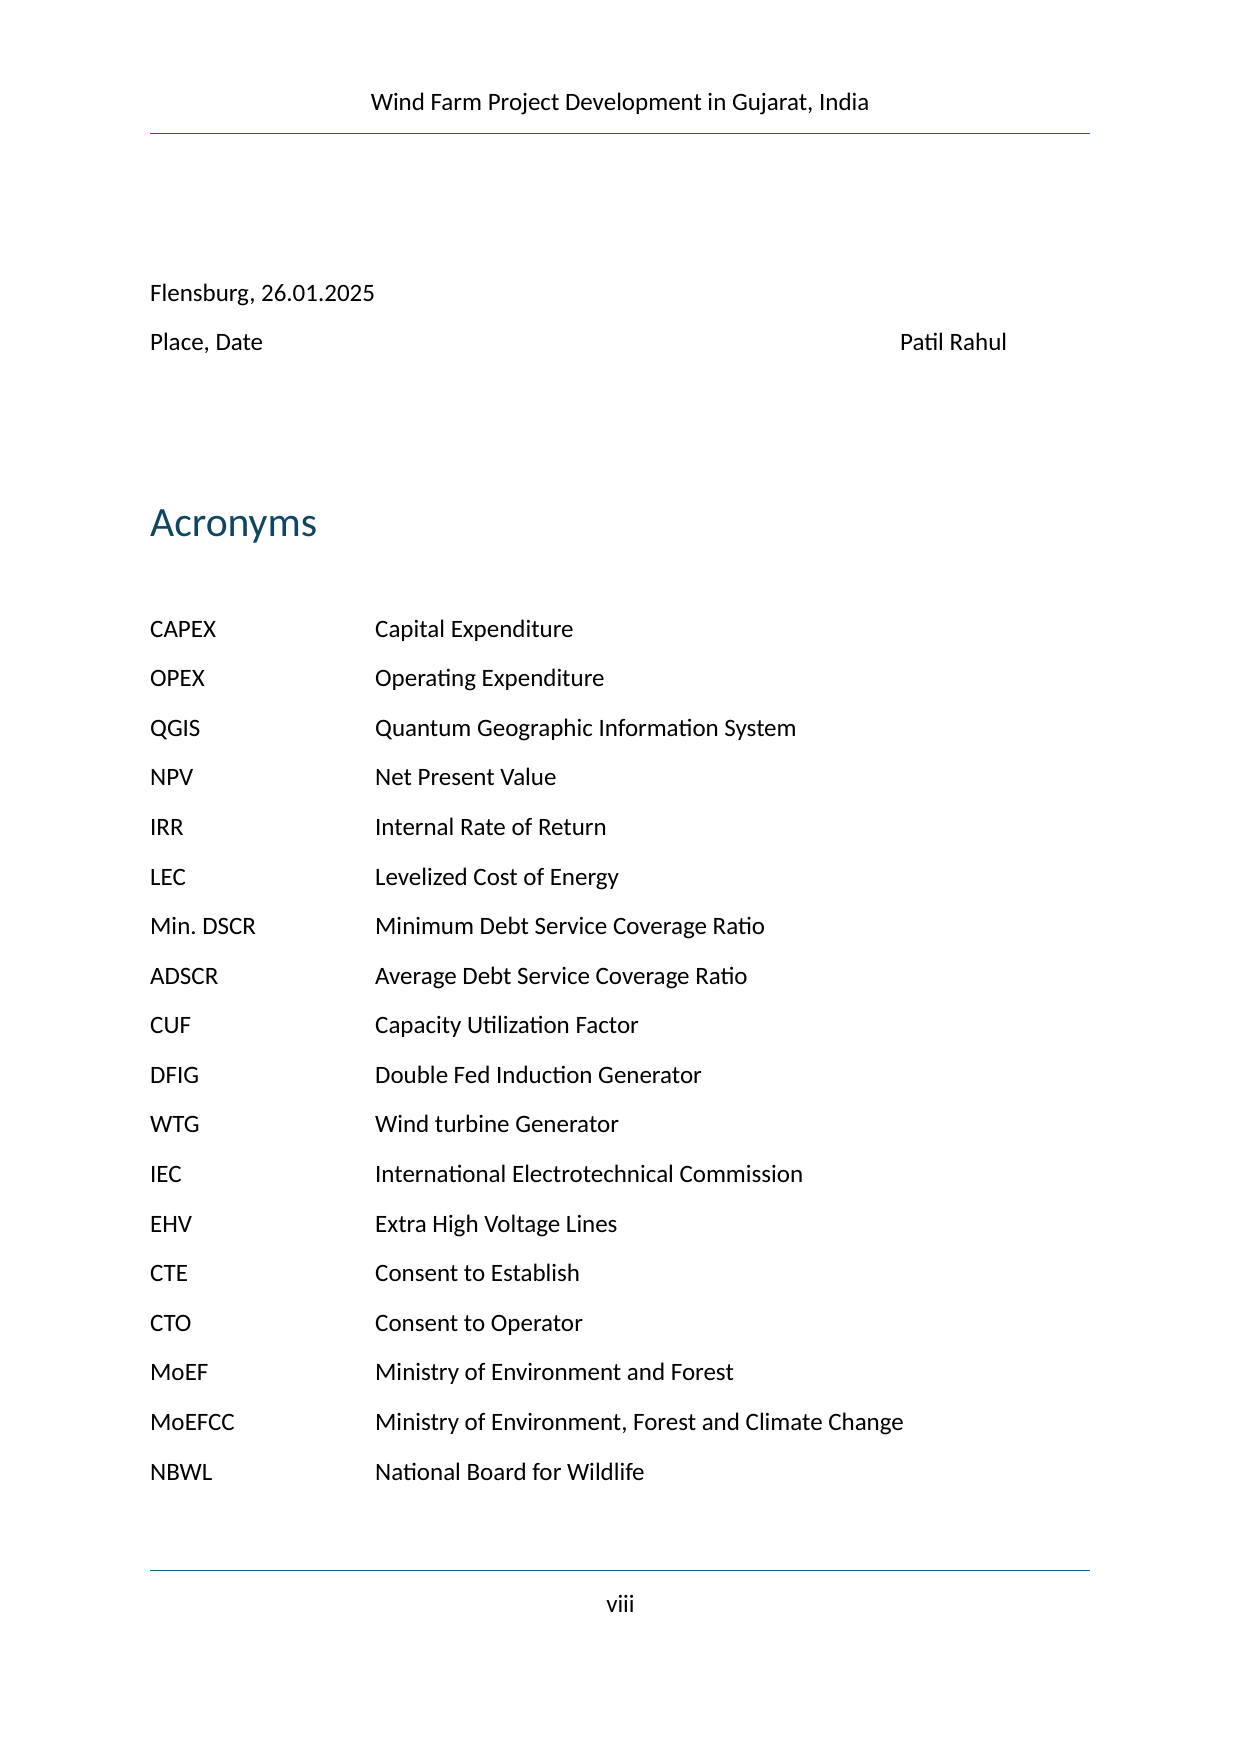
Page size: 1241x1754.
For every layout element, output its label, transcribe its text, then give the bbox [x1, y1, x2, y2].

text QGIS Quantum Geographic Information System [150, 712, 1090, 742]
text IEC International Electrotechnical Commission [150, 1158, 1090, 1189]
text DFIG Double Fed Induction Generator [150, 1059, 1090, 1089]
text MoEFCC Ministry of Environment, Forest and Climate Change [150, 1406, 1090, 1437]
text CUF Capacity Utilization Factor [150, 1009, 1090, 1040]
text EHV Extra High Voltage Lines [150, 1208, 1090, 1238]
text LEC Levelized Cost of Energy [150, 861, 1090, 891]
text Flensburg, 26.01.2025 [150, 277, 1090, 307]
text MoEF Ministry of Environment and Forest [150, 1357, 1090, 1387]
text NPV Net Present Value [150, 762, 1090, 792]
text Place, Date Patil Rahul [150, 326, 1090, 357]
text IRR Internal Rate of Return [150, 811, 1090, 842]
text OPEX Operating Expenditure [150, 662, 1090, 693]
text WTG Wind turbine Generator [150, 1109, 1090, 1139]
text Min. DSCR Minimum Debt Service Coverage Ratio [150, 910, 1090, 941]
text CTE Consent to Establish [150, 1257, 1090, 1288]
text NBWL National Board for Wildlife [150, 1456, 1090, 1486]
subtitle Acronyms [150, 496, 1090, 547]
text CTO Consent to Operator [150, 1307, 1090, 1337]
text ADSCR Average Debt Service Coverage Ratio [150, 960, 1090, 990]
text CAPEX Capital Expenditure [150, 613, 1090, 643]
